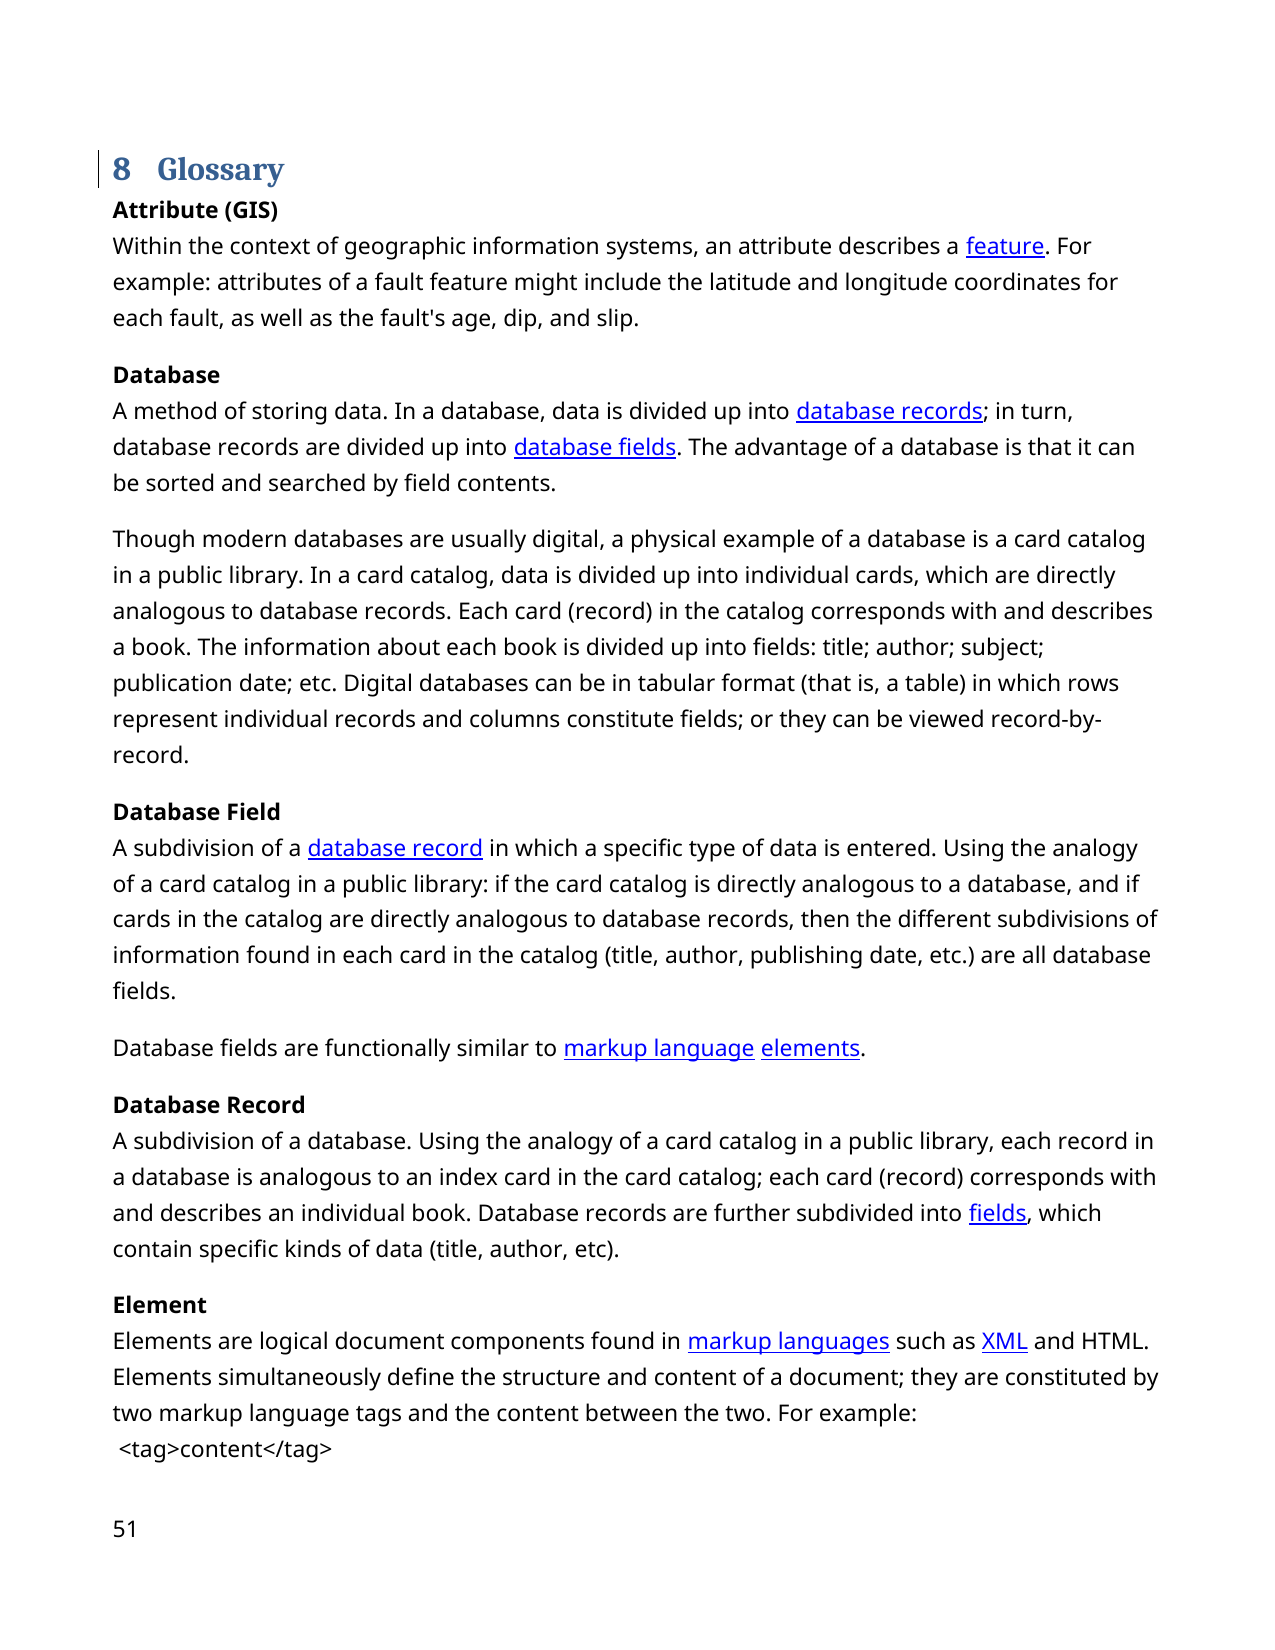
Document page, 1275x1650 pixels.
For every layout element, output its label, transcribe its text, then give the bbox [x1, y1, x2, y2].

text Database [112, 359, 1162, 390]
text Attribute (GIS) [112, 194, 1162, 225]
text Database Field [112, 796, 1162, 827]
text Database Record [112, 1089, 1162, 1120]
text Database fields are functionally similar to markup language elements. [112, 1032, 1162, 1063]
text Within the context of geographic information systems, an attribute describes a feature. For example: attributes of a fault feature might include the latitude and longitude coordinates for each fault, as well as the fault's age, dip, and slip. [112, 230, 1162, 333]
text A method of storing data. In a database, data is divided up into database records; in turn, database records are divided up into database fields. The advantage of a database is that it can be sorted and searched by field contents. [112, 394, 1162, 498]
text A subdivision of a database. Using the analogy of a card catalog in a public library, each record in a database is analogous to an index card in the card catalog; each card (record) corresponds with and describes an individual book. Database records are further subdivided into fields, which contain specific kinds of data (title, author, etc). [112, 1125, 1162, 1264]
text Though modern databases are usually digital, a physical example of a database is a card catalog in a public library. In a card catalog, data is divided up into individual cards, which are directly analogous to database records. Each card (record) in the catalog corresponds with and describes a book. The information about each book is divided up into fields: title; author; subject; publication date; etc. Digital databases can be in tabular format (that is, a table) in which rows represent individual records and columns constitute fields; or they can be viewed record-by-record. [112, 523, 1162, 770]
text Elements are logical document components found in markup languages such as XML and HTML. Elements simultaneously define the structure and content of a document; they are constituted by two markup language tags and the content between the two. For example: <tag>content</tag> [112, 1325, 1162, 1464]
text A subdivision of a database record in which a specific type of data is entered. Using the analogy of a card catalog in a public library: if the card catalog is directly analogous to a database, and if cards in the catalog are directly analogous to database records, then the different subdivisions of information found in each card in the catalog (title, author, publishing date, etc.) are all database fields. [112, 832, 1162, 1007]
text Element [112, 1289, 1162, 1321]
subtitle Glossary [112, 150, 1162, 188]
